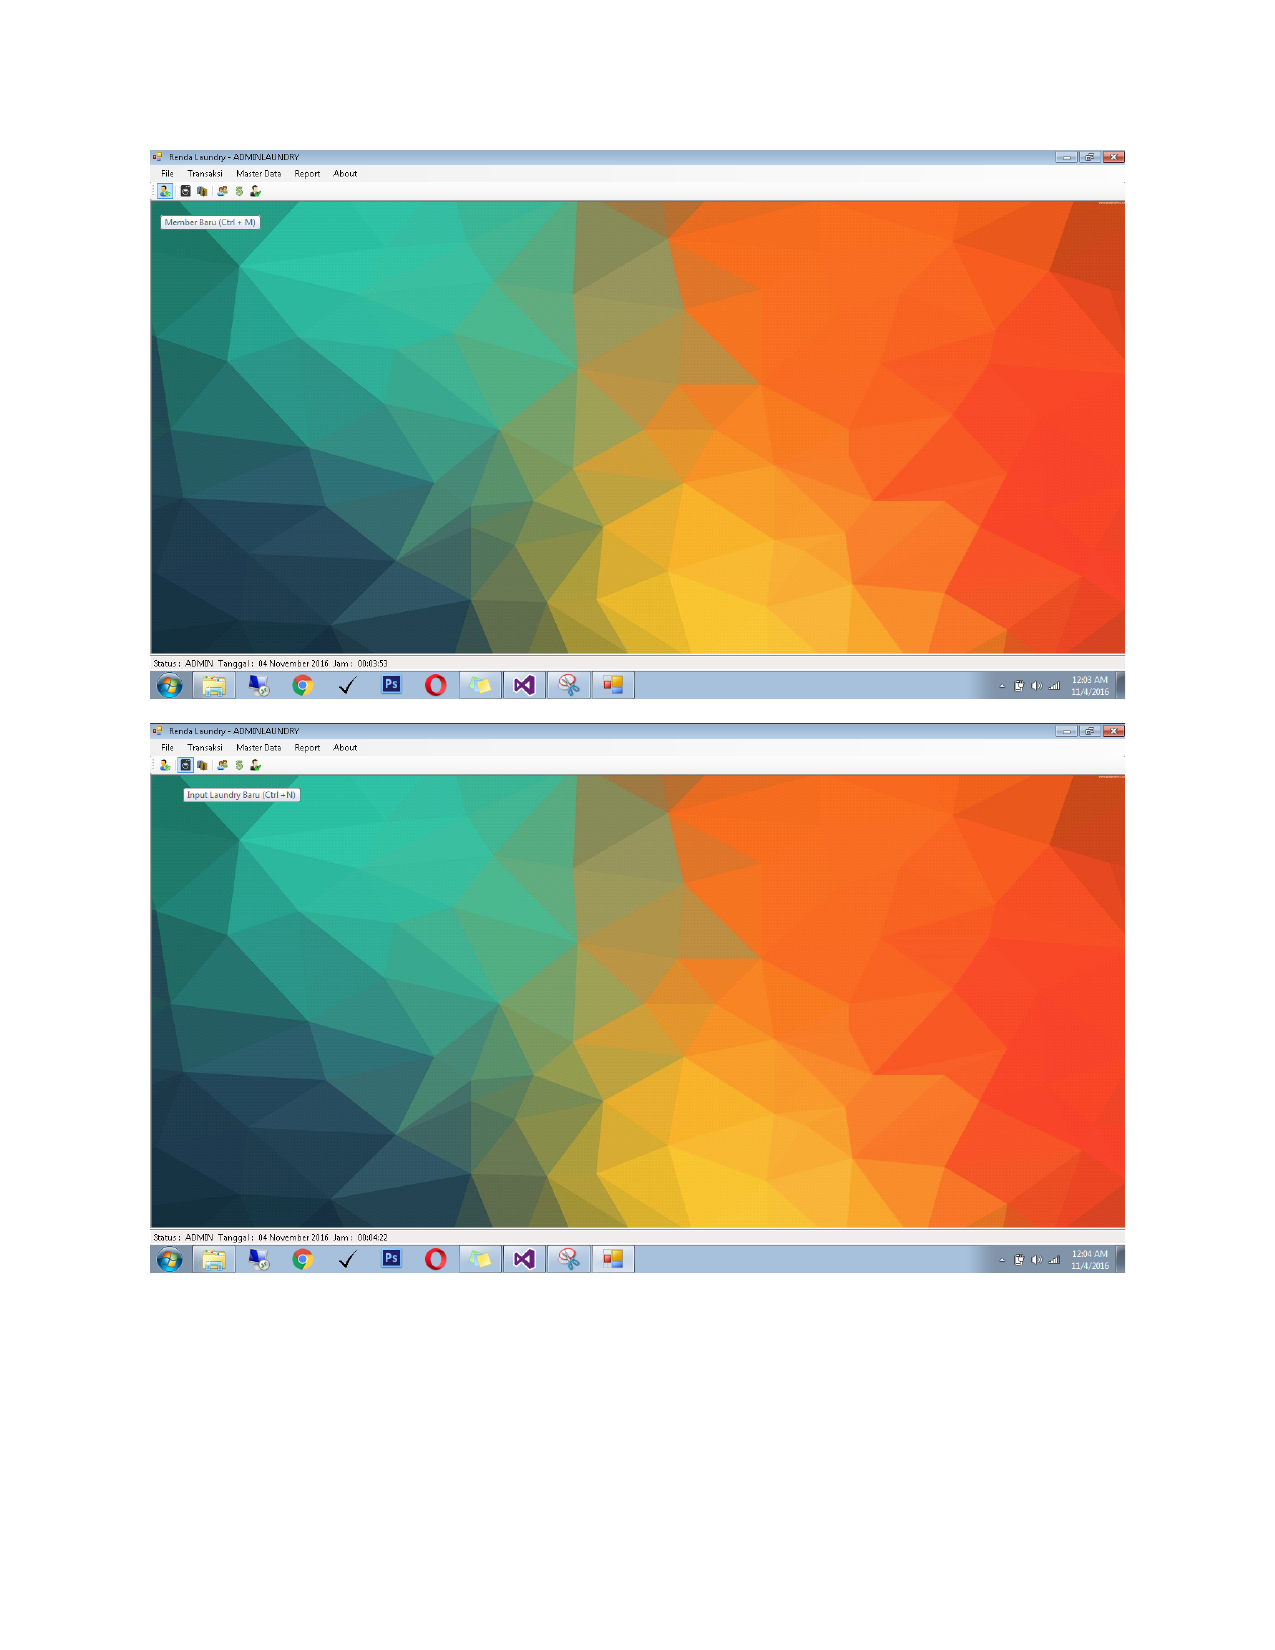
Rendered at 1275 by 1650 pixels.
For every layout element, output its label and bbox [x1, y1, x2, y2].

picture [150, 723, 1125, 1273]
picture [150, 150, 1125, 699]
